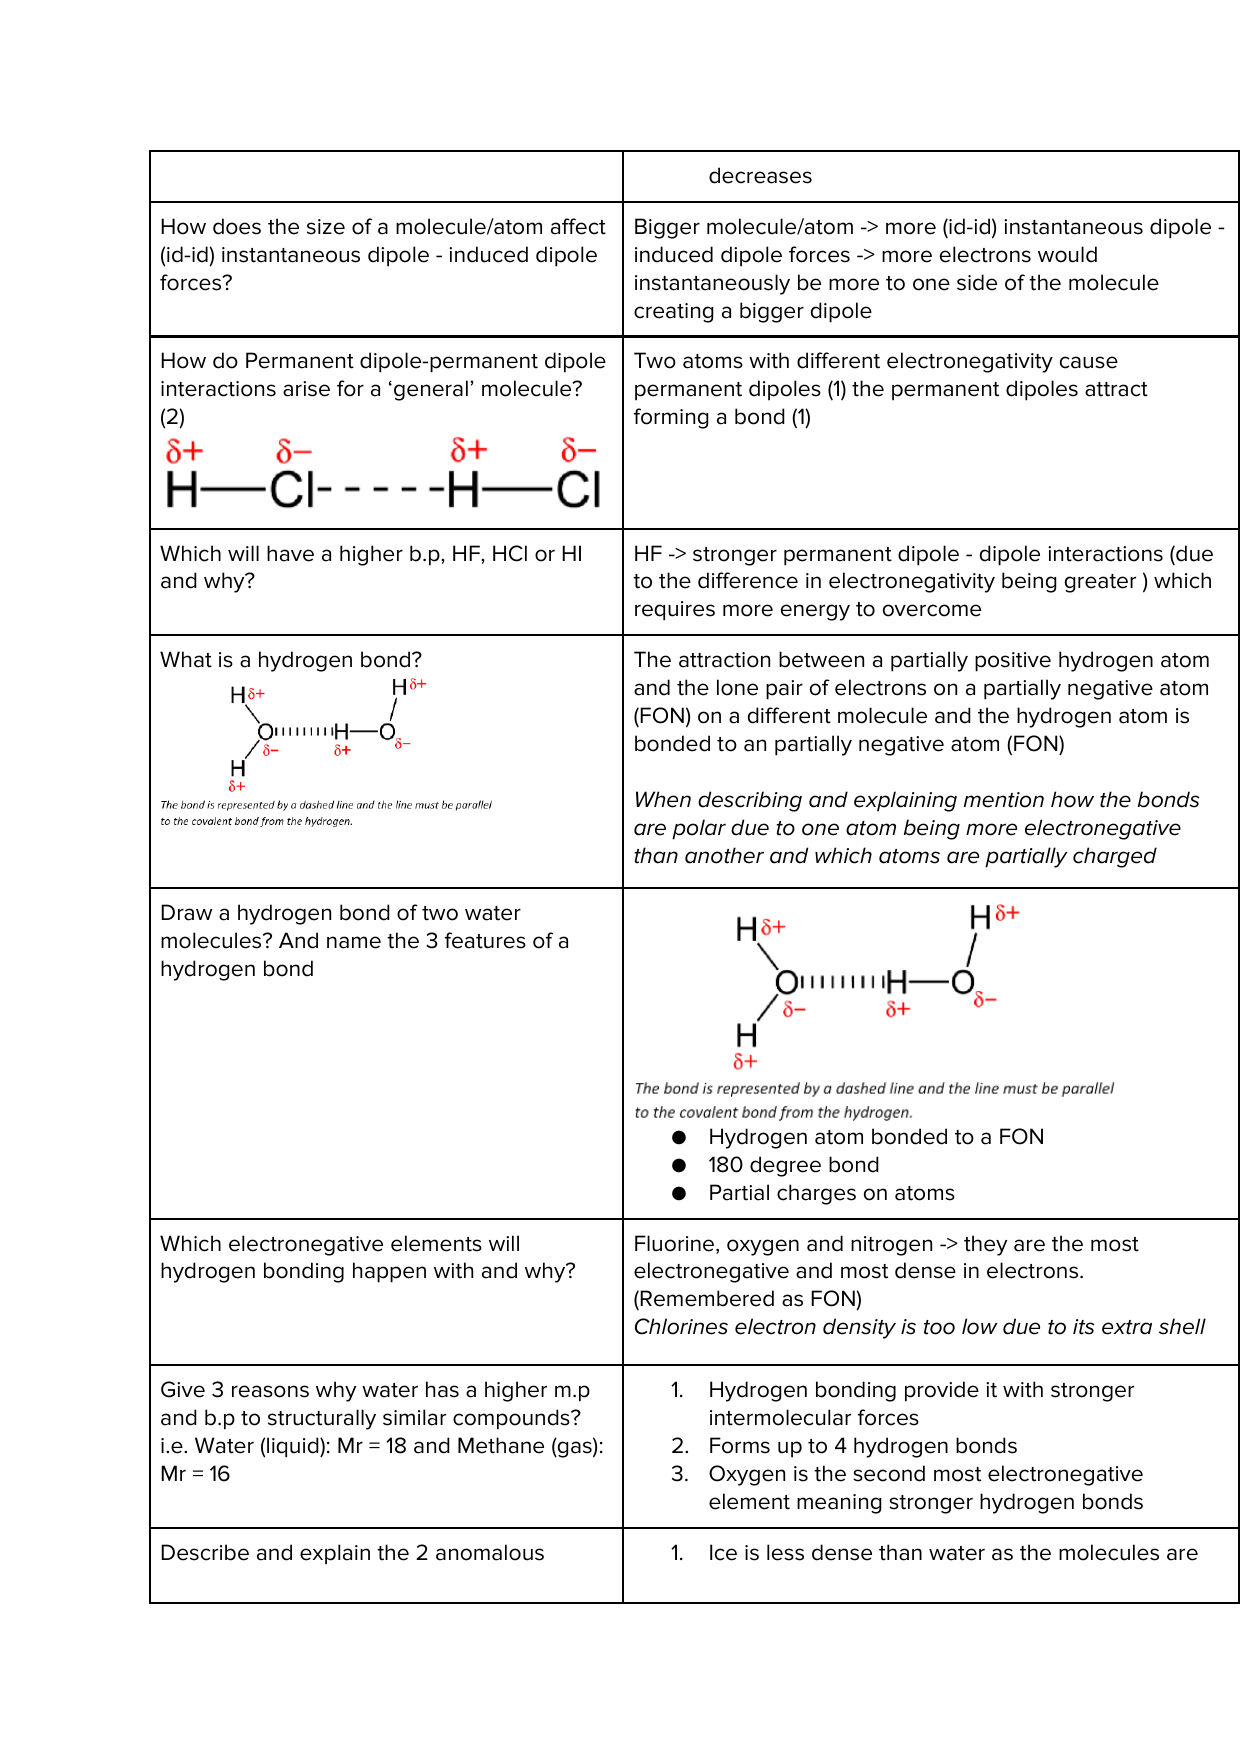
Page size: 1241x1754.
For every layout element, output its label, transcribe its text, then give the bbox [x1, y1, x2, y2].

table_cell Fluorine, oxygen and nitrogen -> they are the most electronegative and most dense in electrons. (Remembered as FON) Chlorines electron density is too low due to its extra shell [624, 1220, 1238, 1364]
picture [159, 674, 494, 829]
table_cell Which electronegative elements will hydrogen bonding happen with and why? [151, 1220, 622, 1364]
table_cell Which will have a higher b.p, HF, HCl or HI and why? [151, 530, 622, 634]
table_cell The attraction between a partially positive hydrogen atom and the lone pair of electrons on a partially negative atom (FON) on a different molecule and the hydrogen atom is bonded to an partially negative atom (FON) When describing and explaining mention how the bonds are polar due to one atom being more electronegative than another and which atoms are partially charged [624, 636, 1238, 887]
table_cell Give 3 reasons why water has a higher m.p and b.p to structurally similar compounds? i.e. Water (liquid): Mr = 18 and Methane (gas): Mr = 16 [151, 1366, 622, 1527]
table_cell What is a hydrogen bond? [151, 636, 622, 887]
table_cell Hydrogen atom bonded to a FON 180 degree bond Partial charges on atoms [624, 889, 1238, 1217]
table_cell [151, 1529, 622, 1602]
table_cell How does the size of a molecule/atom affect (id-id) instantaneous dipole - induced dipole forces? [151, 203, 622, 335]
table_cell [624, 1529, 1238, 1602]
table_cell How do Permanent dipole-permanent dipole interactions arise for a ‘general’ molecule? (2) [151, 338, 622, 527]
table_cell Two atoms with different electronegativity cause permanent dipoles (1) the permanent dipoles attract forming a bond (1) [624, 338, 1238, 527]
table_cell HF -> stronger permanent dipole - dipole interactions (due to the difference in electronegativity being greater ) which requires more energy to overcome [624, 530, 1238, 634]
table_cell Hydrogen bonding provide it with stronger intermolecular forces Forms up to 4 hydrogen bonds Oxygen is the second most electronegative element meaning stronger hydrogen bonds [624, 1366, 1238, 1527]
picture [159, 431, 607, 517]
picture [633, 899, 1118, 1124]
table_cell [151, 152, 622, 201]
table_cell Bigger molecule/atom -> more (id-id) instantaneous dipole - induced dipole forces -> more electrons would instantaneously be more to one side of the molecule creating a bigger dipole [624, 203, 1238, 335]
table_cell Draw a hydrogen bond of two water molecules? And name the 3 features of a hydrogen bond [151, 889, 622, 1217]
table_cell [624, 152, 1238, 201]
